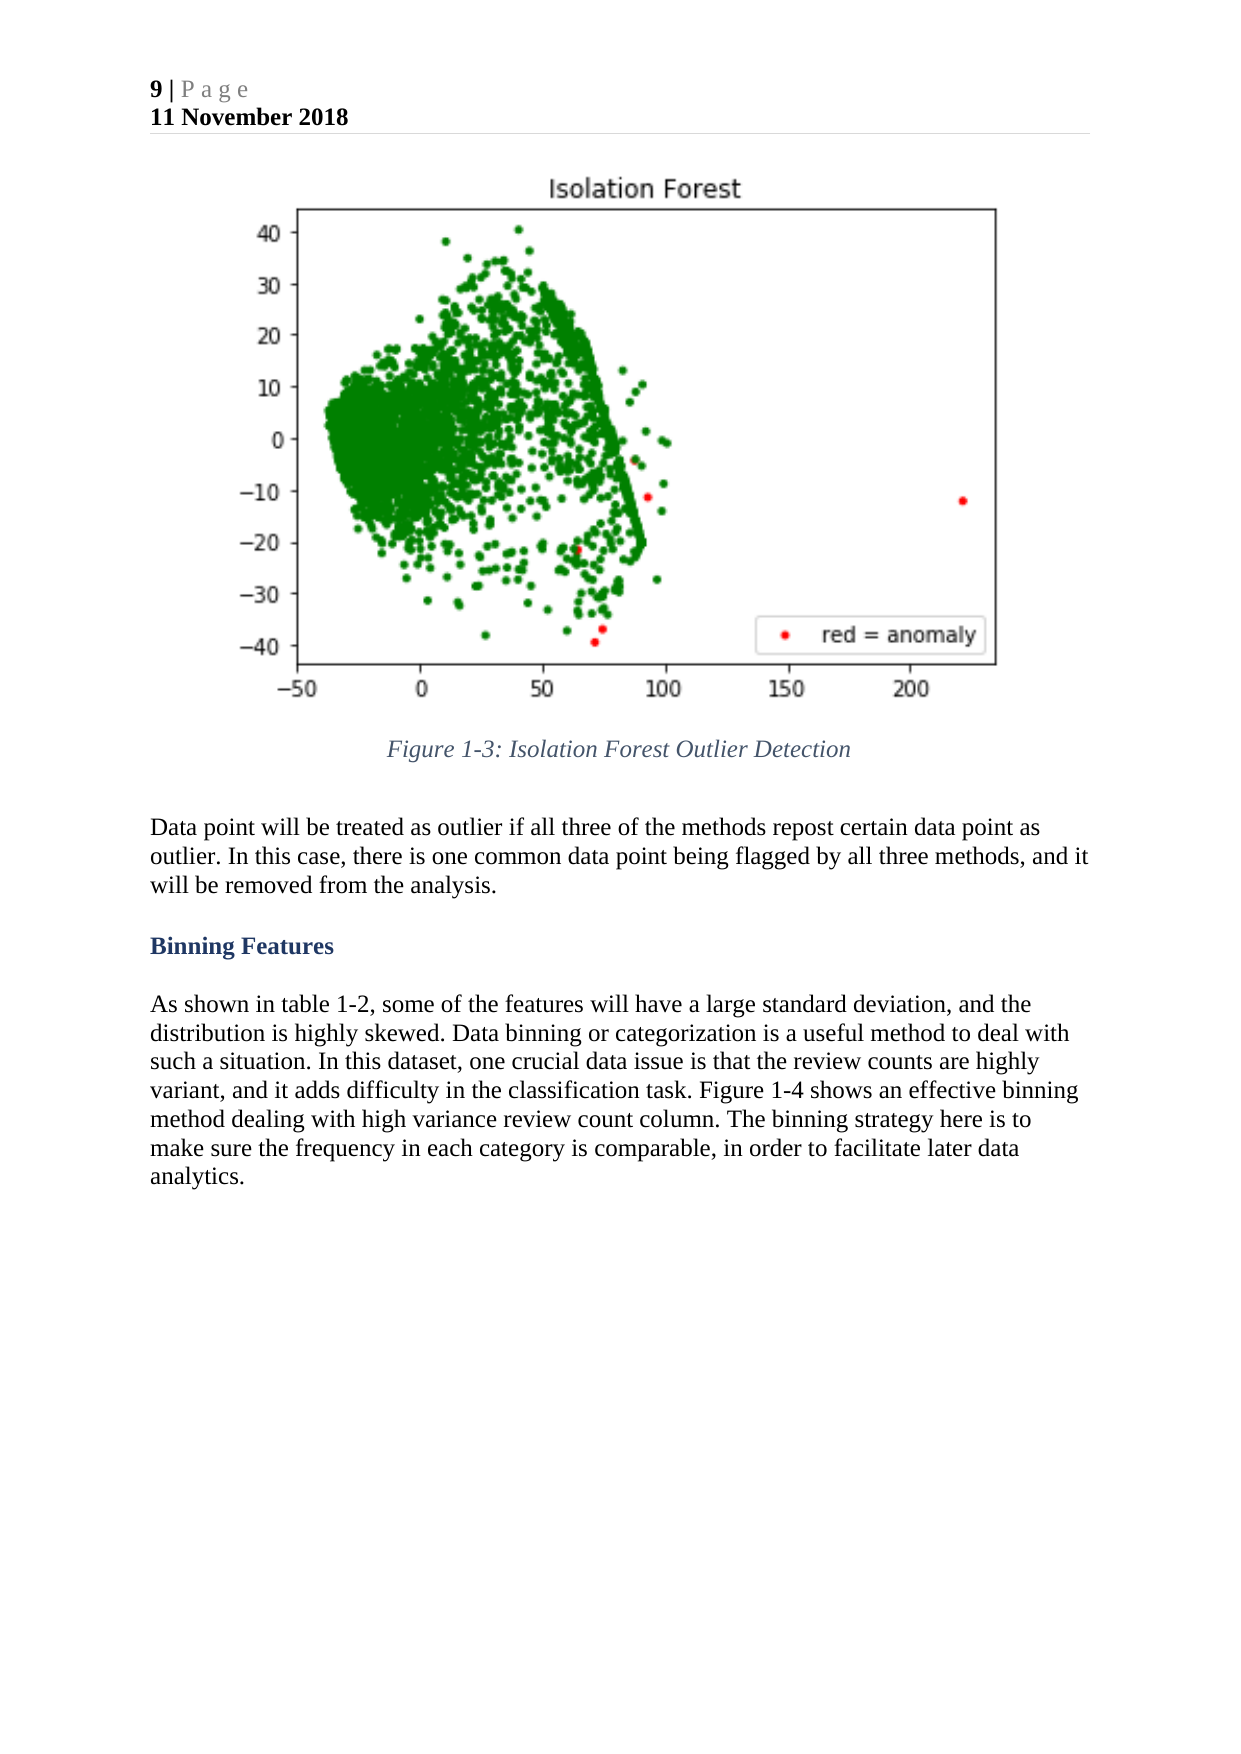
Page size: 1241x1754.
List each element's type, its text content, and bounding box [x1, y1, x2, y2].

text Data point will be treated as outlier if all three of the methods repost certain data point as outlier. In this case, there is one common data point being flagged by all three methods, and it will be removed from the analysis. [150, 812, 1090, 898]
text As shown in table 1-2, some of the features will have a large standard deviation, and the distribution is highly skewed. Data binning or categorization is a useful method to deal with such a situation. In this dataset, one crucial data issue is that the review counts are highly variant, and it adds difficulty in the classification task. Figure 1-4 shows an effective binning method dealing with high variance review count column. The binning strategy here is to make sure the frequency in each category is comparable, in order to facilitate later data analytics. [150, 989, 1090, 1190]
subtitle Binning Features [150, 931, 1090, 960]
picture [224, 163, 1016, 714]
